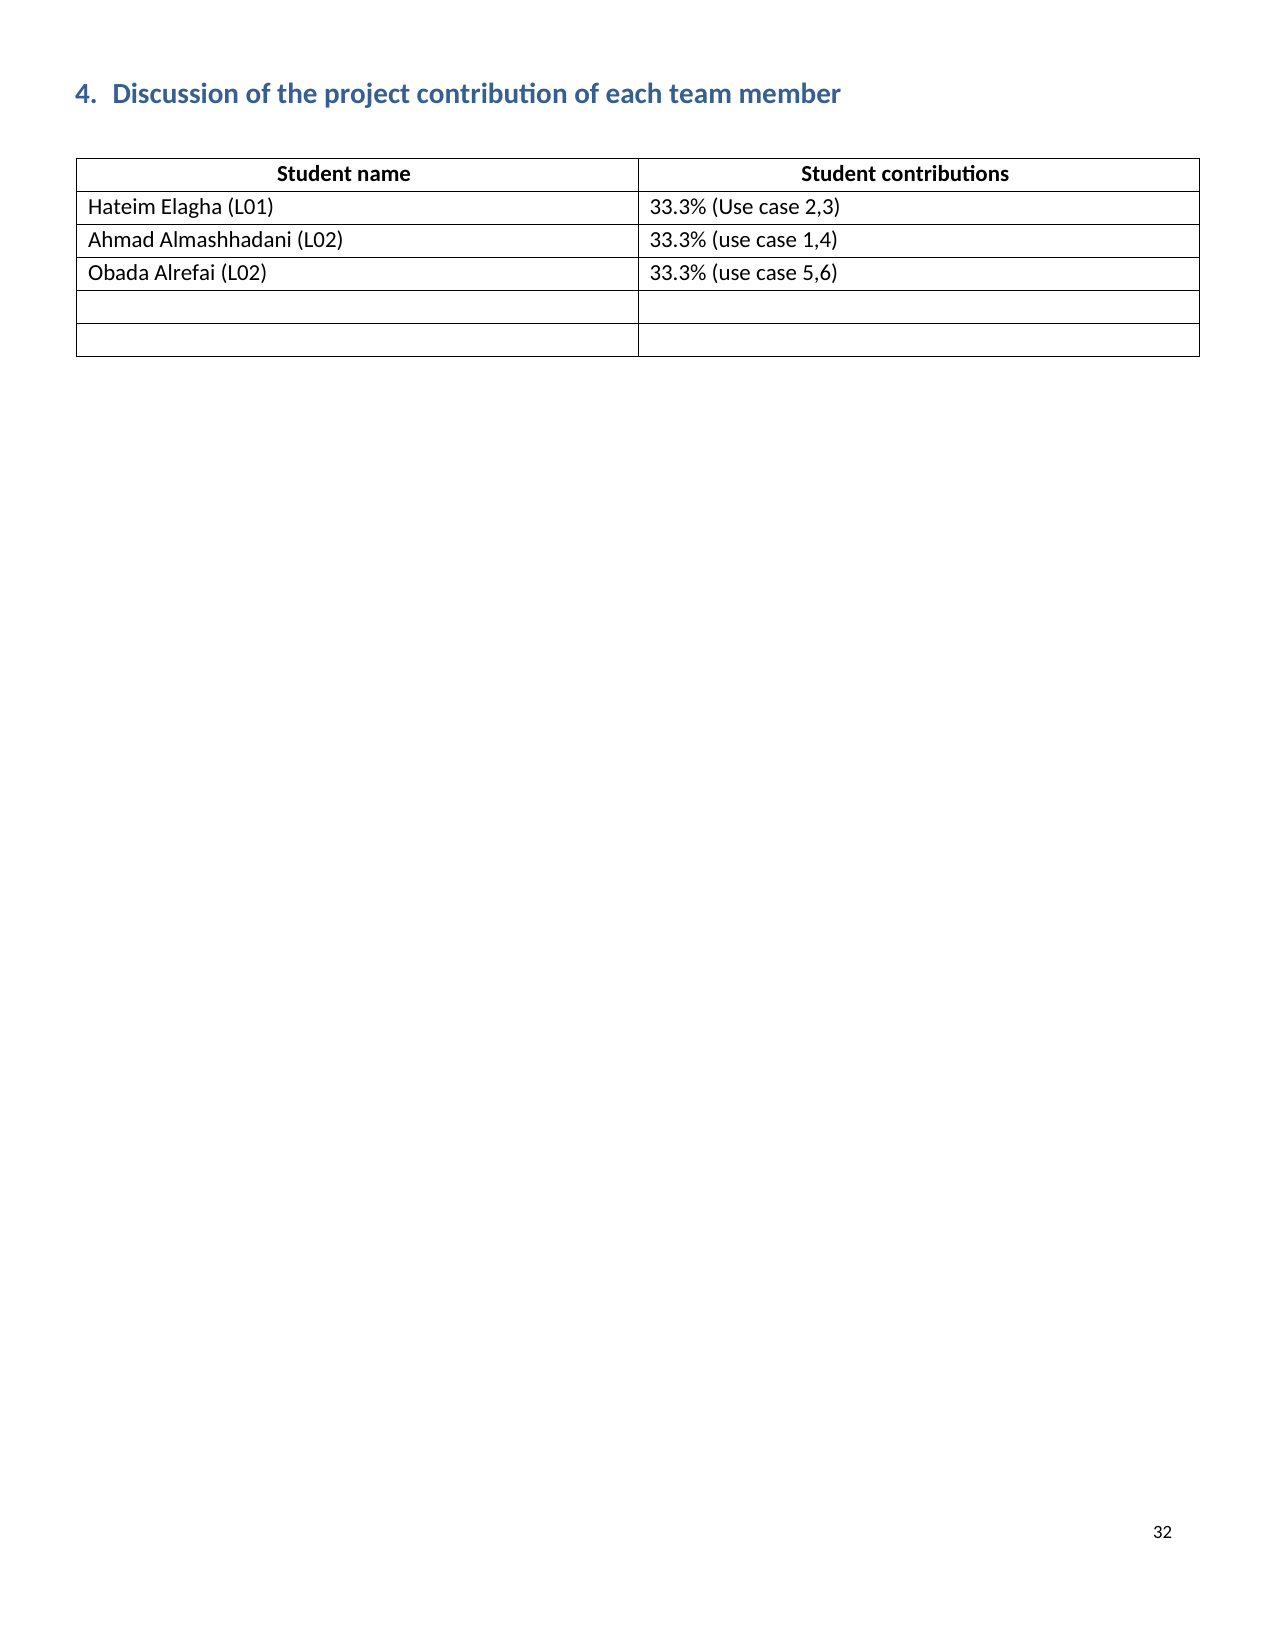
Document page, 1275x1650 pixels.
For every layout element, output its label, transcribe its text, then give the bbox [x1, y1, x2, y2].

table_cell [77, 291, 638, 323]
table_cell Hateim Elagha (L01) [77, 192, 638, 224]
table_cell [639, 291, 1199, 323]
table_header Student contributions [639, 159, 1199, 191]
table_cell [77, 324, 638, 356]
table_cell [639, 324, 1199, 356]
subtitle Discussion of the project contribution of each team member [75, 75, 1173, 111]
table_cell Ahmad Almashhadani (L02) [77, 225, 638, 257]
table_cell 33.3% (Use case 2,3) [639, 192, 1199, 224]
table_cell 33.3% (use case 5,6) [639, 258, 1199, 290]
table_cell Obada Alrefai (L02) [77, 258, 638, 290]
table_cell 33.3% (use case 1,4) [639, 225, 1199, 257]
table_header Student name [77, 159, 638, 191]
